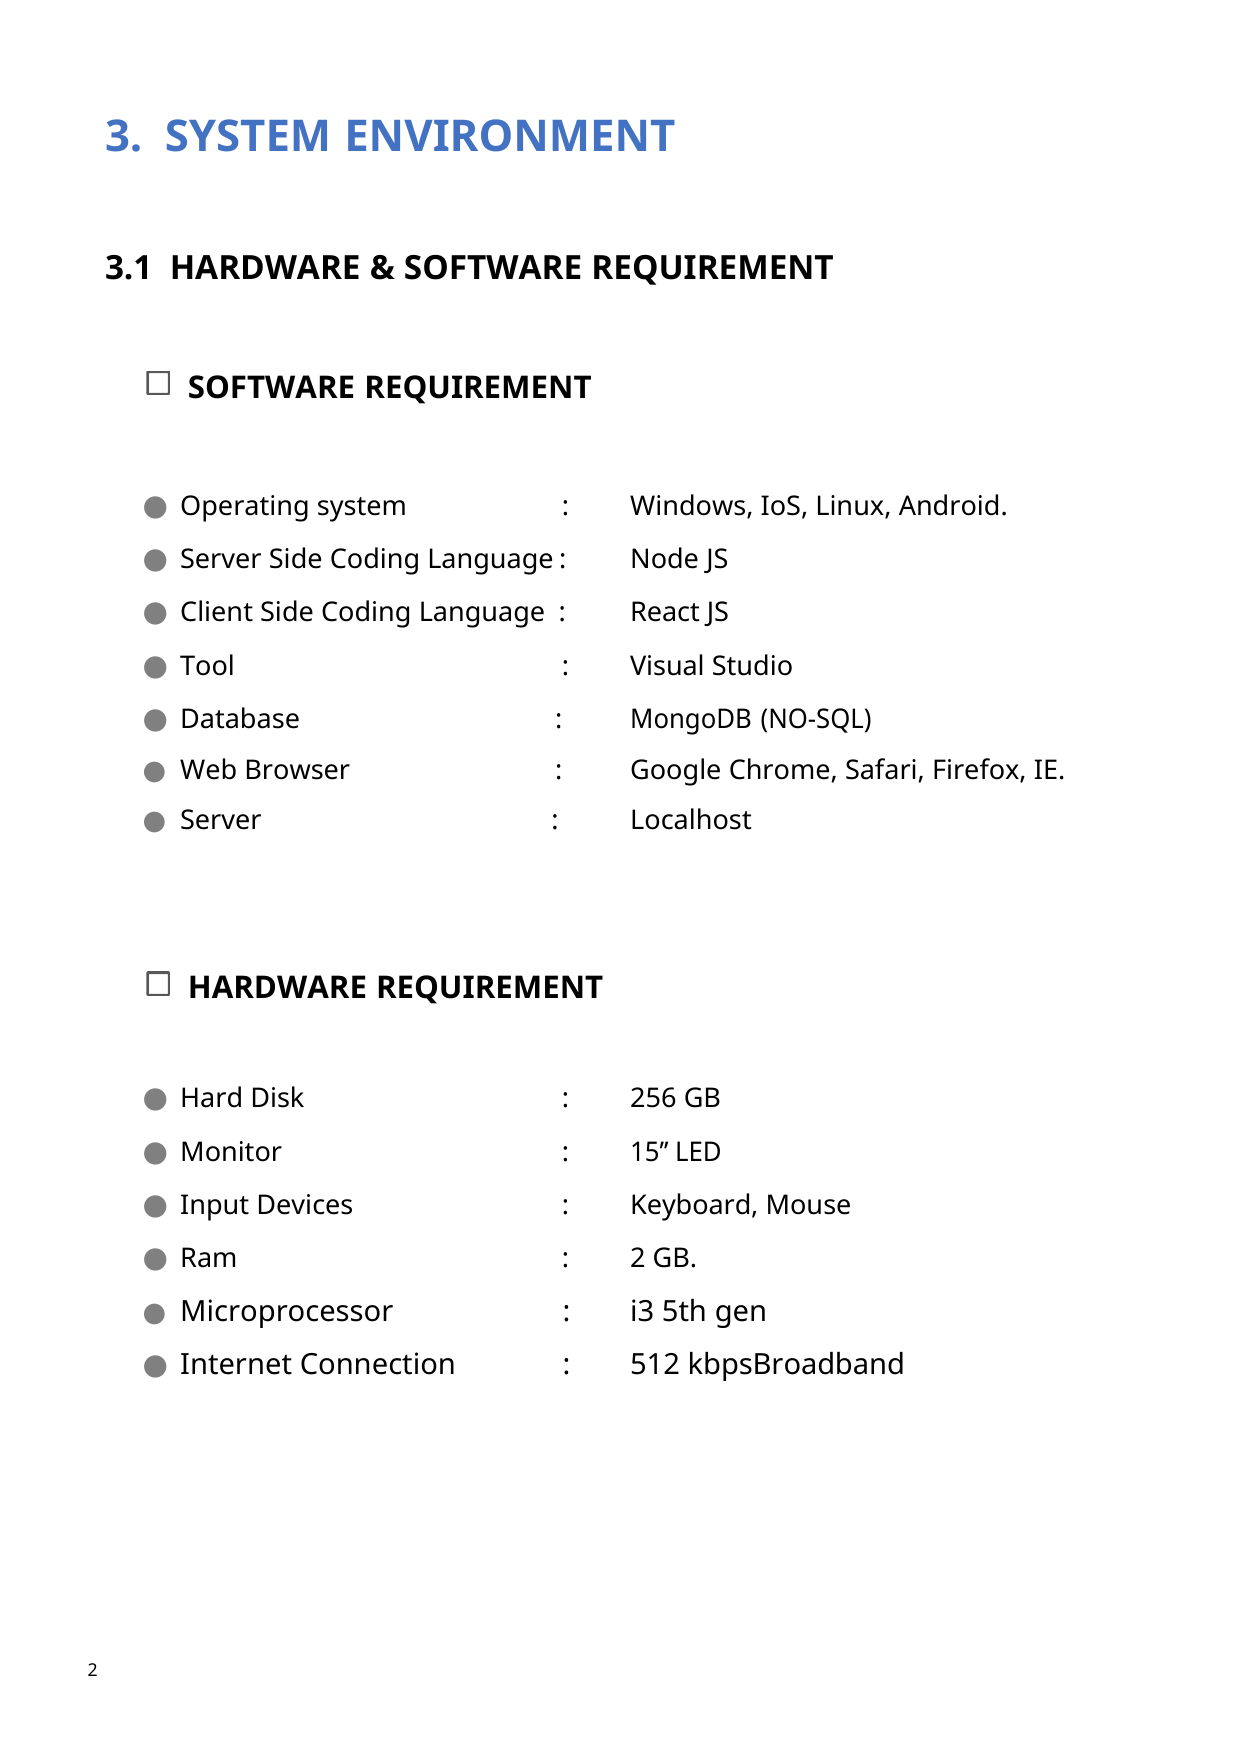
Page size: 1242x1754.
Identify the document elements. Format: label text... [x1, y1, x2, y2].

text HARDWARE REQUIREMENT [188, 965, 1185, 1008]
list Operating system : Windows, IoS, Linux, Android. [142, 484, 1185, 524]
list Tool : Visual Studio [142, 644, 1185, 684]
picture [146, 971, 170, 996]
list Internet Connection : 512 kbpsBroadband [142, 1344, 1185, 1383]
list Ram : 2 GB. [142, 1237, 1185, 1276]
list Input Devices : Keyboard, Mouse [142, 1183, 1185, 1223]
subtitle HARDWARE & SOFTWARE REQUIREMENT [105, 244, 1185, 289]
subtitle SYSTEM ENVIRONMENT [105, 105, 1185, 164]
text SOFTWARE REQUIREMENT [188, 365, 1185, 407]
list Web Browser : Google Chrome, Safari, Firefox, IE. [142, 751, 1185, 788]
list Microprocessor : i3 5th gen [142, 1290, 1185, 1330]
picture [146, 371, 170, 395]
list Database : MongoDB (NO-SQL) [142, 697, 1185, 737]
list Server : Localhost [142, 801, 1185, 837]
list Client Side Coding Language : React JS [142, 591, 1185, 630]
list Monitor : 15’’ LED [142, 1130, 1185, 1170]
list Server Side Coding Language : Node JS [142, 537, 1185, 577]
list Hard Disk : 256 GB [142, 1077, 1185, 1116]
